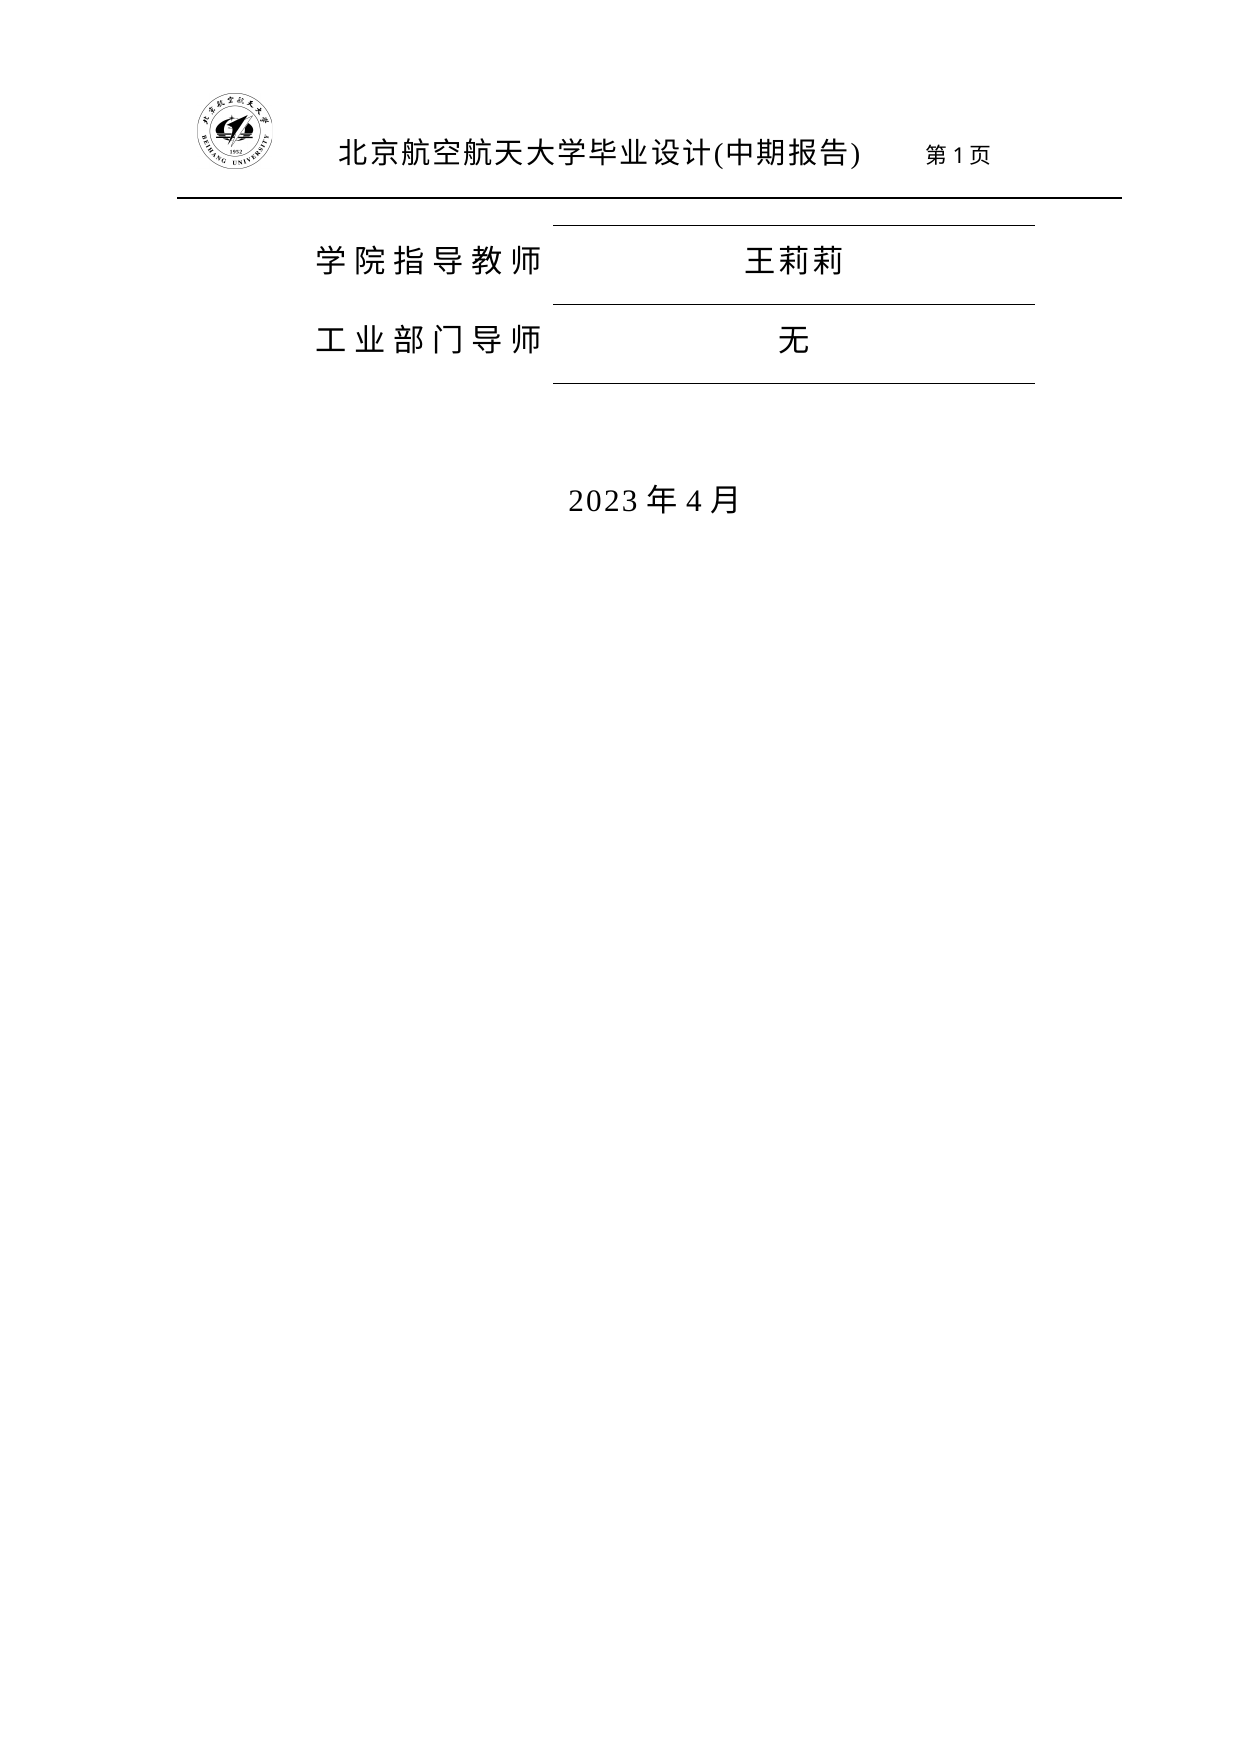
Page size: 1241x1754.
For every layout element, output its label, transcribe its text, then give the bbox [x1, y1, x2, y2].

text 2023年4月 [177, 465, 1122, 530]
table_cell 王莉莉 [553, 226, 1034, 304]
table_cell 无 [553, 305, 1034, 382]
table_cell 学院指导教师 [284, 225, 553, 304]
picture [197, 93, 273, 169]
table_cell 工业部门导师 [284, 304, 553, 382]
